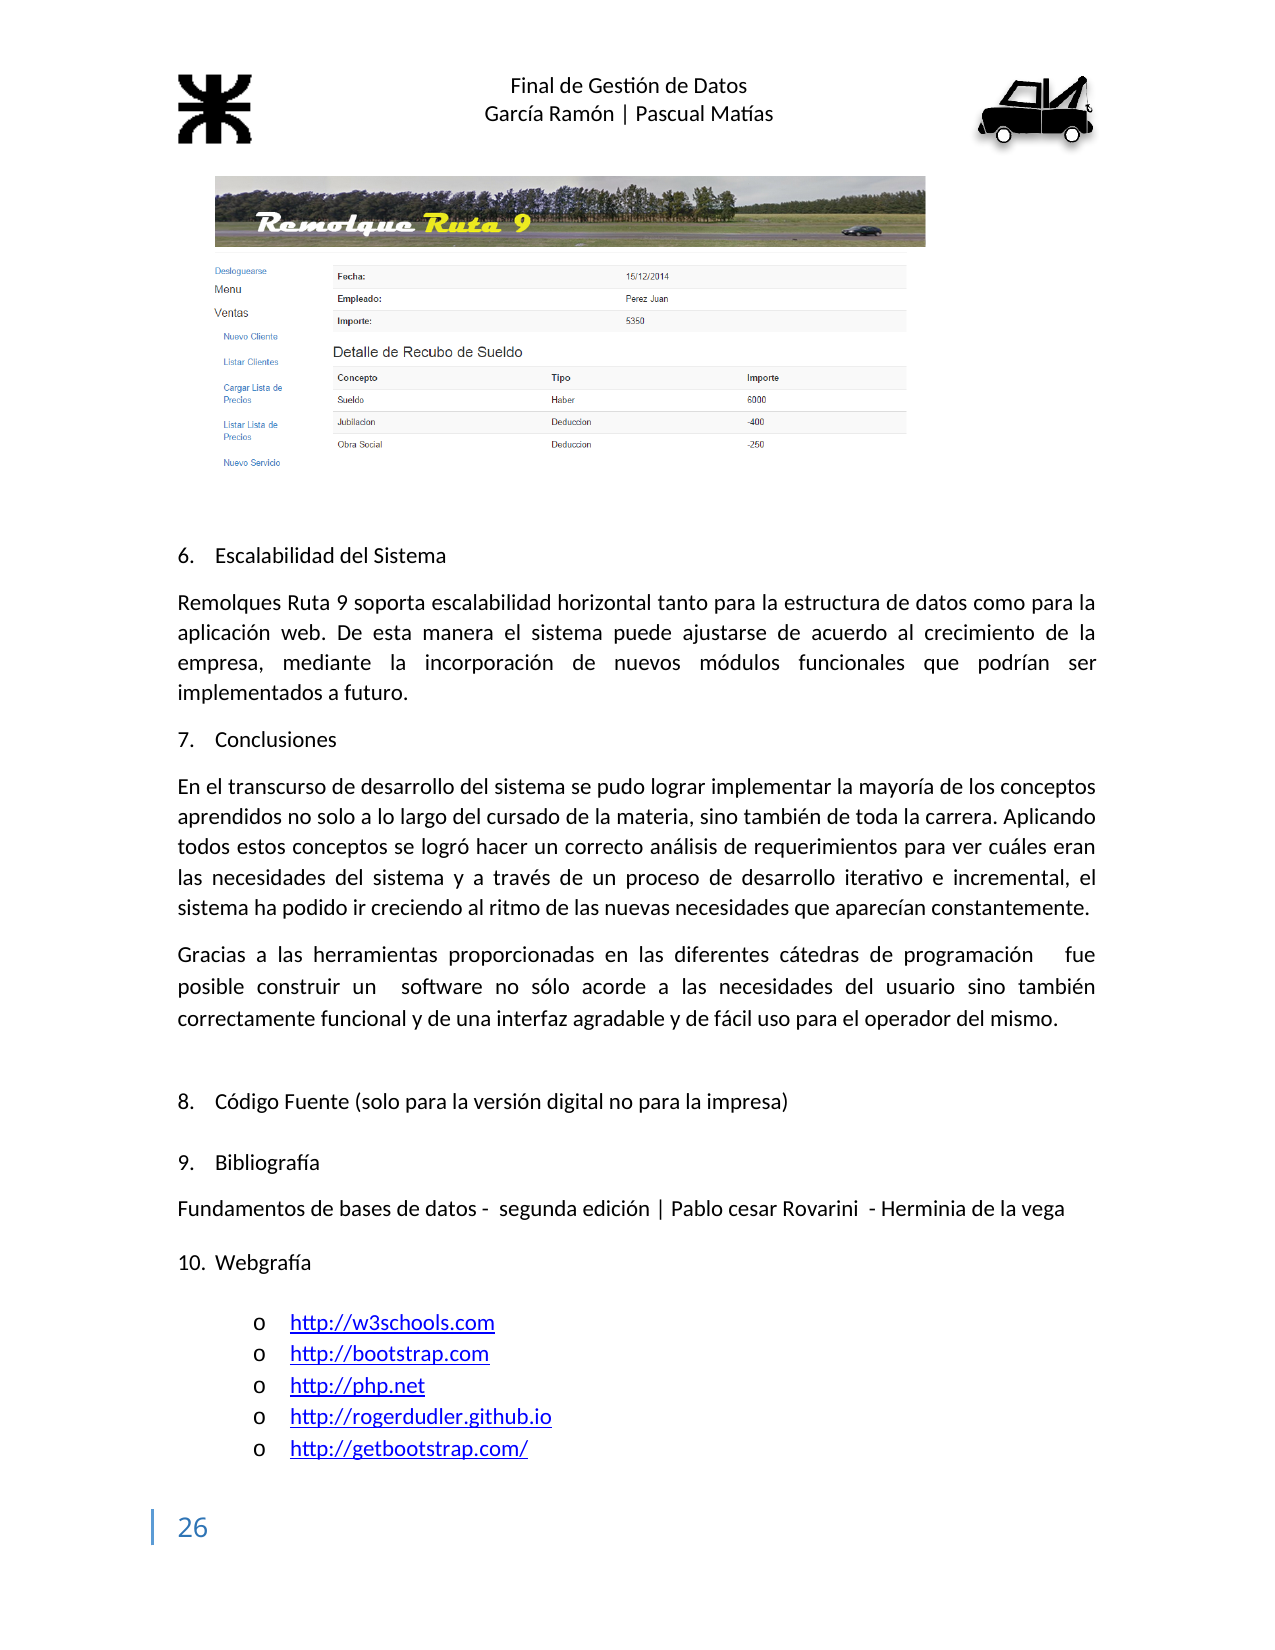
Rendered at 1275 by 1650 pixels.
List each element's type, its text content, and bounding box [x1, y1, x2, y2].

list http://getbootstrap.com/ [252, 1434, 1098, 1463]
text En el transcurso de desarrollo del sistema se pudo lograr implementar la mayoría de los conceptos aprendidos no solo a lo largo del cursado de la materia, sino también de toda la carrera. Aplicando todos estos conceptos se logró hacer un correcto análisis de requerimientos para ver cuáles eran las necesidades del sistema y a través de un proceso de desarrollo iterativo e incremental, el sistema ha podido ir creciendo al ritmo de las nuevas necesidades que aparecían constantemente. [177, 772, 1098, 921]
picture [183, 158, 955, 476]
list http://php.net [252, 1371, 1098, 1400]
list Escalabilidad del Sistema [177, 541, 1098, 569]
list Gracias a las herramientas proporcionadas en las diferentes cátedras de programación fue posible construir un software no sólo acorde a las necesidades del usuario sino también correctamente funcional y de una interfaz agradable y de fácil uso para el operador del mismo. [177, 940, 1098, 1032]
list Bibliografía [177, 1148, 1098, 1176]
list http://w3schools.com [252, 1308, 1098, 1337]
list Código Fuente (solo para la versión digital no para la impresa) [177, 1087, 1098, 1115]
text Remolques Ruta 9 soporta escalabilidad horizontal tanto para la estructura de datos como para la aplicación web. De esta manera el sistema puede ajustarse de acuerdo al crecimiento de la empresa, mediante la incorporación de nuevos módulos funcionales que podrían ser implementados a futuro. [177, 588, 1098, 706]
list http://bootstrap.com [252, 1339, 1098, 1369]
list Webgrafía [177, 1248, 1098, 1276]
list http://rogerdudler.github.io [252, 1402, 1098, 1432]
list Conclusiones [177, 725, 1098, 753]
text Fundamentos de bases de datos - segunda edición | Pablo cesar Rovarini - Herminia de la vega [177, 1194, 1098, 1223]
